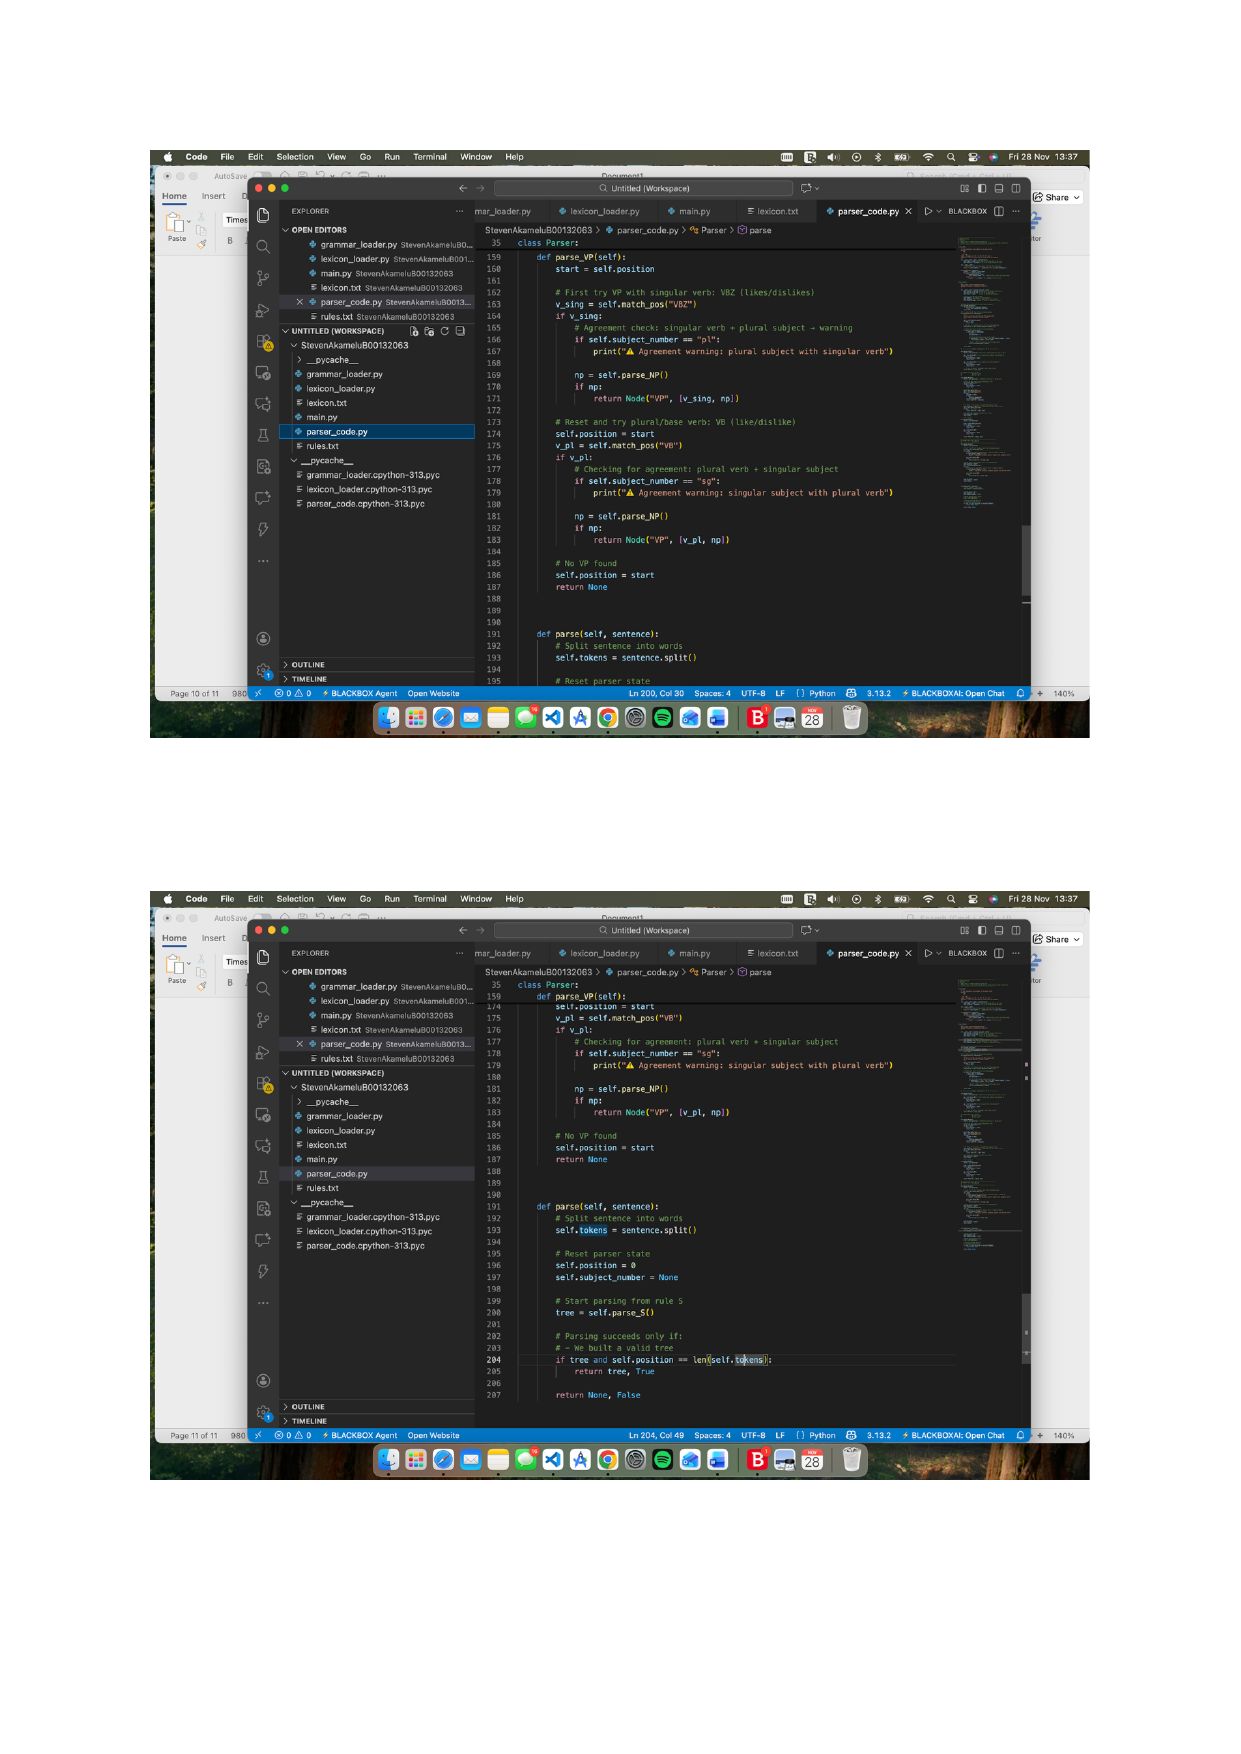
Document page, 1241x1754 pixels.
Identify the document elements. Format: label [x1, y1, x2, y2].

picture [150, 891, 1090, 1480]
picture [150, 150, 1090, 738]
